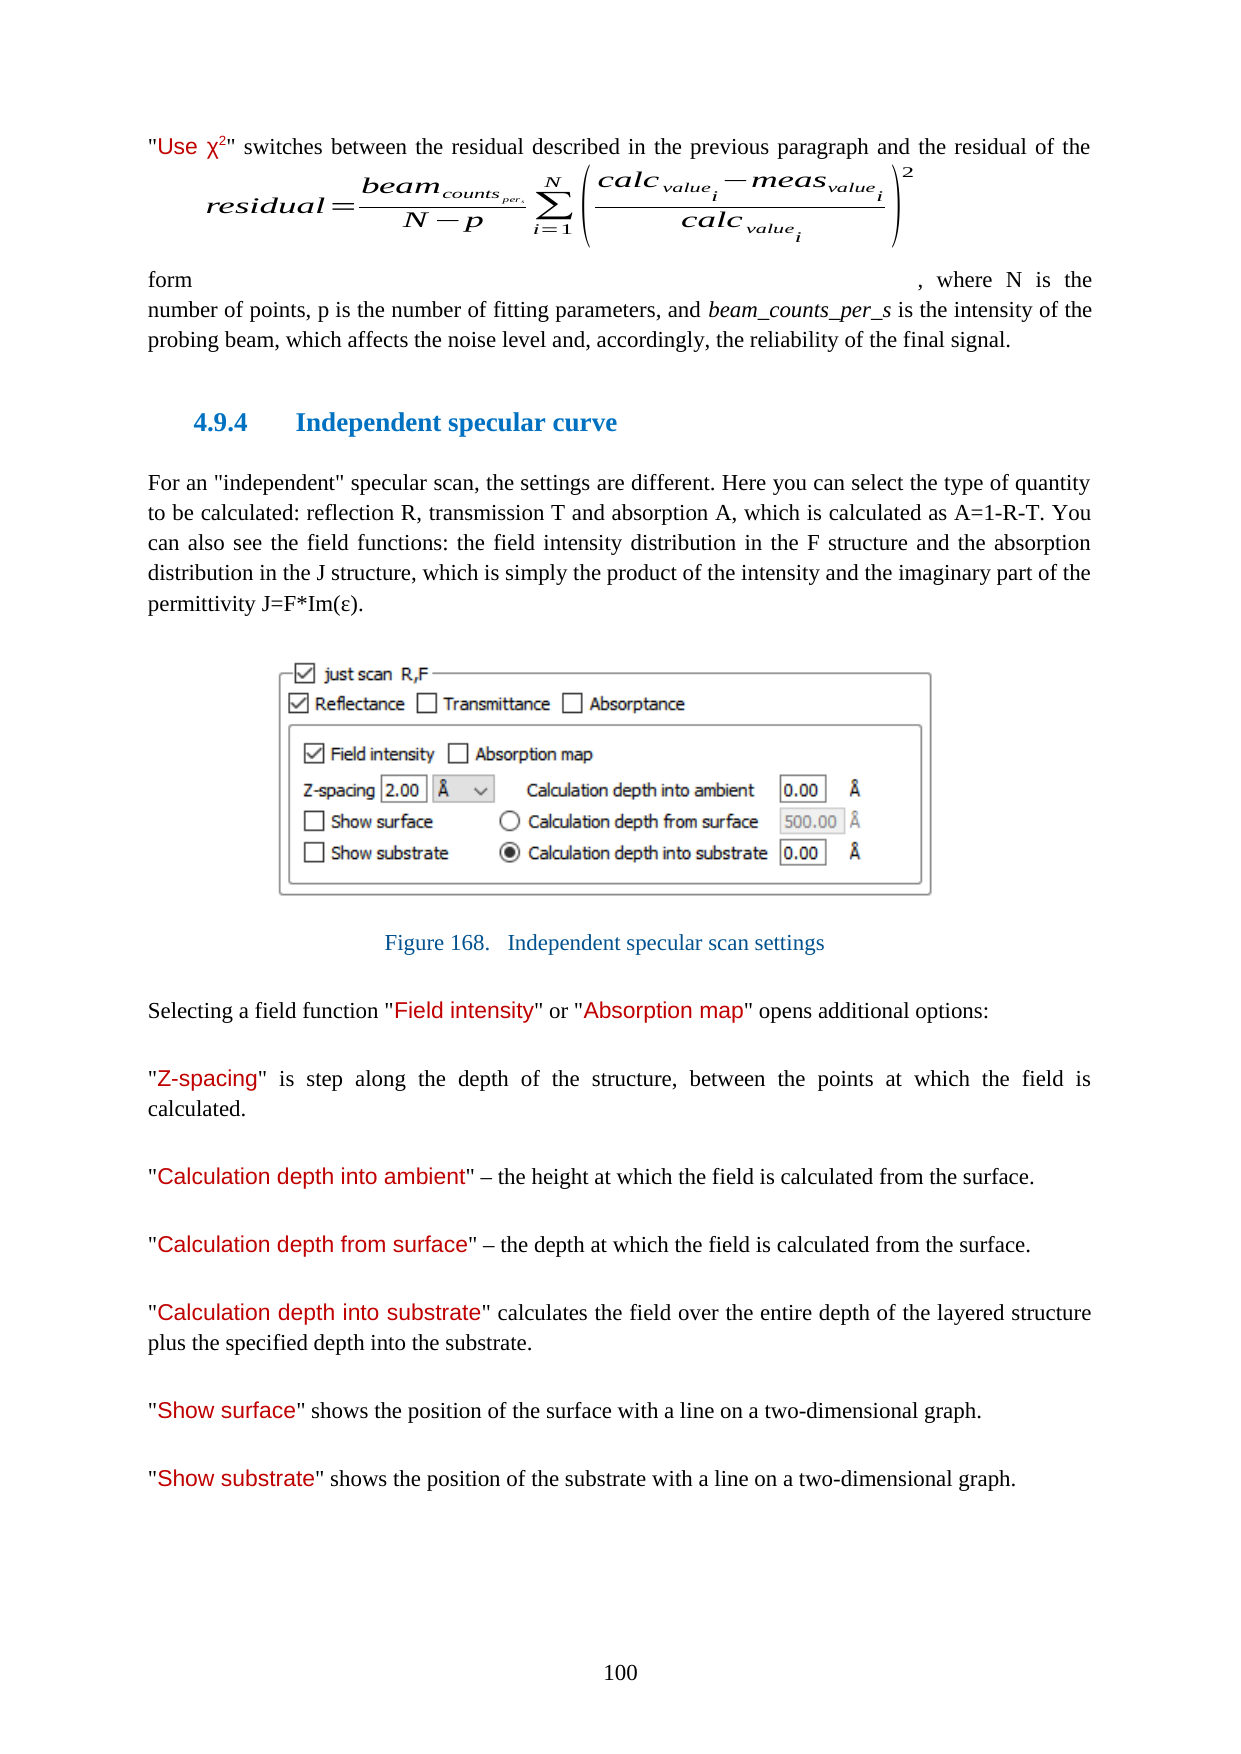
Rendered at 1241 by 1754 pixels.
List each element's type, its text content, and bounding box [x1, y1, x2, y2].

picture [273, 657, 938, 902]
text "Show substrate" shows the position of the substrate with a line on a two-dimensional graph. [148, 1464, 1093, 1491]
text "Calculation depth from surface" – the depth at which the field is calculated from the surface. [148, 1231, 1093, 1257]
text Selecting a field function "Field intensity" or "Absorption map" opens additional options: [148, 997, 1093, 1023]
subtitle Independent specular curve [193, 406, 1093, 437]
text "Use χ2" switches between the residual described in the previous paragraph and the residual of the form , where N is the number of points, p is the number of fitting parameters, and beam_counts_per_s is the intensity of the probing beam, which affects the noise level and, accordingly, the reliability of the final signal. [148, 133, 1093, 352]
text "Calculation depth into ambient" – the height at which the field is calculated from the surface. [148, 1163, 1093, 1189]
text "Show surface" shows the position of the surface with a line on a two-dimensional graph. [148, 1397, 1093, 1423]
text "Z-spacing" is step along the depth of the structure, between the points at which the field is calculated. [148, 1065, 1093, 1121]
text For an "independent" specular scan, the settings are different. Here you can select the type of quantity to be calculated: reflection R, transmission T and absorption A, which is calculated as A=1-R-T. You can also see the field functions: the field intensity distribution in the F structure and the absorption distribution in the J structure, which is simply the product of the intensity and the imaginary part of the permittivity J=F*Im(ε). [148, 469, 1093, 616]
text "Calculation depth into substrate" calculates the field over the entire depth of the layered structure plus the specified depth into the substrate. [148, 1299, 1093, 1355]
